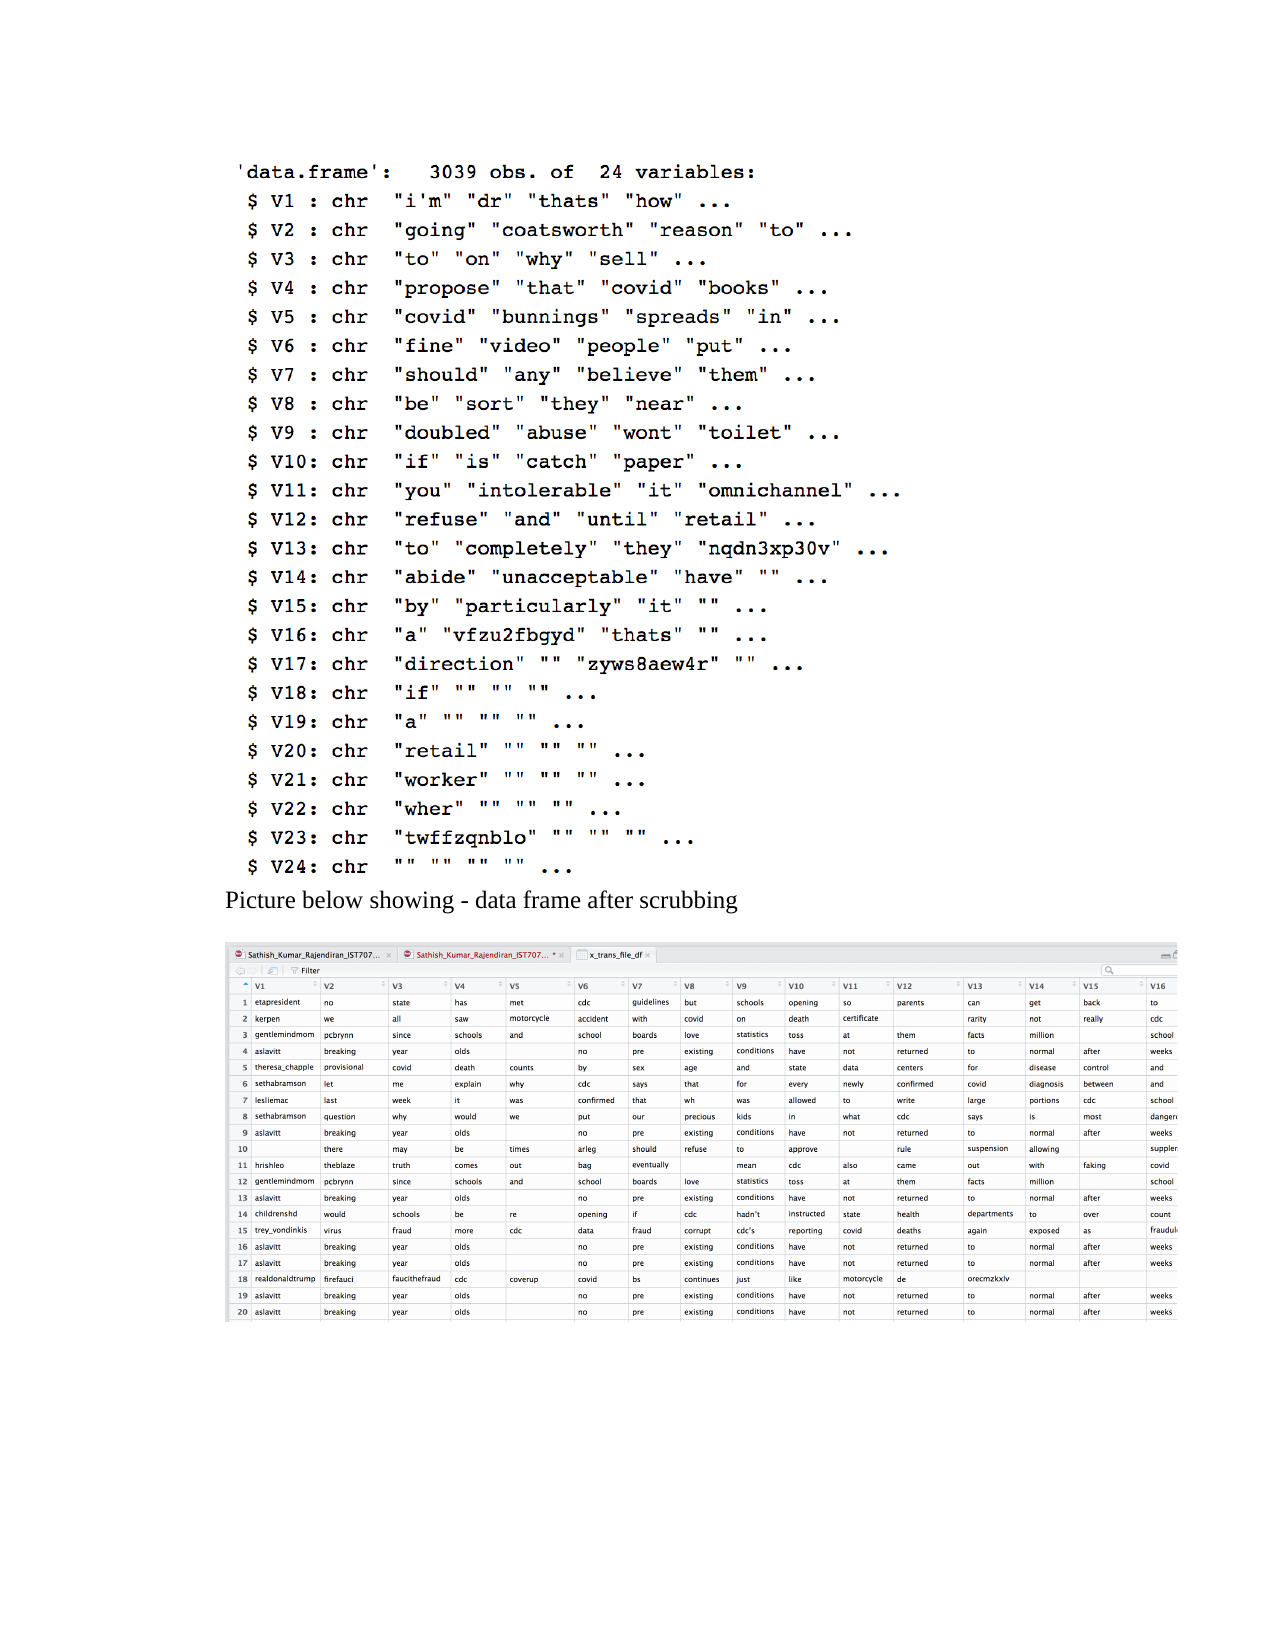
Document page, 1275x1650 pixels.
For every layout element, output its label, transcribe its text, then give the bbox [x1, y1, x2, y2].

text Picture below showing - data frame after scrubbing [150, 885, 1125, 914]
picture [225, 150, 939, 886]
picture [225, 942, 1178, 1322]
